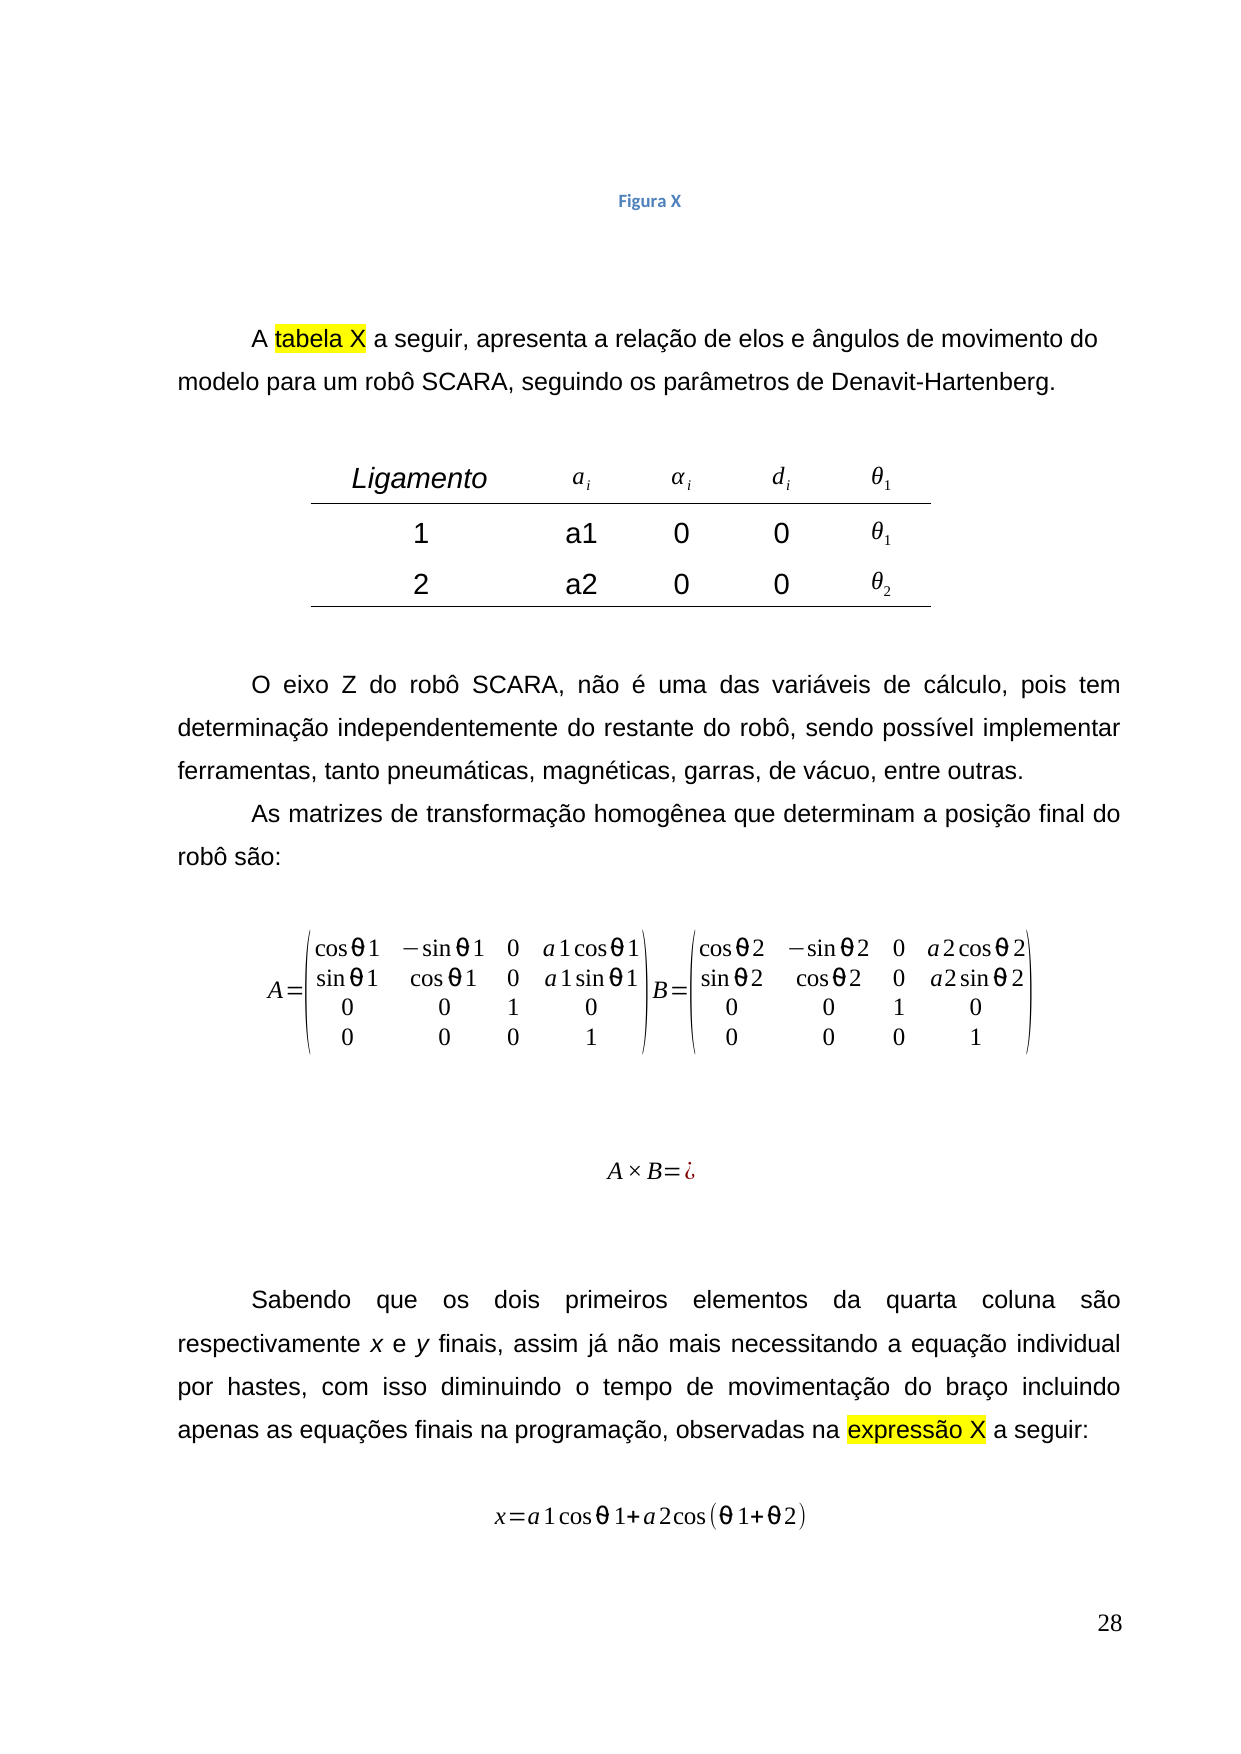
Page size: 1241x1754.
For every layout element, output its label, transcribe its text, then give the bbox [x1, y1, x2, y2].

text Sabendo que os dois primeiros elementos da quarta coluna são respectivamente x e y finais, assim já não mais necessitando a equação individual por hastes, com isso diminuindo o tempo de movimentação do braço incluindo apenas as equações finais na programação, observadas na expressão X a seguir: [177, 1286, 1122, 1444]
table_cell a1 [531, 504, 631, 562]
table_cell [831, 504, 931, 562]
table_header Ligamento [311, 453, 531, 503]
table_cell 0 [631, 562, 731, 606]
text As matrizes de transformação homogênea que determinam a posição final do robô são: [177, 799, 1122, 871]
table_cell 0 [731, 562, 831, 606]
table_header [631, 453, 731, 503]
table_cell 0 [731, 504, 831, 562]
text A tabela X a seguir, apresenta a relação de elos e ângulos de movimento do modelo para um robô SCARA, seguindo os parâmetros de Denavit-Hartenberg. [177, 324, 1122, 396]
table_cell 0 [631, 504, 731, 562]
text O eixo Z do robô SCARA, não é uma das variáveis de cálculo, pois tem determinação independentemente do restante do robô, sendo possível implementar ferramentas, tanto pneumáticas, magnéticas, garras, de vácuo, entre outras. [177, 669, 1122, 784]
table_header [731, 453, 831, 503]
table_cell a2 [531, 562, 631, 606]
table_header [531, 453, 631, 503]
table_cell 1 [311, 504, 531, 562]
table_cell 2 [311, 562, 531, 606]
table_cell [831, 562, 931, 606]
table_header [831, 453, 931, 503]
